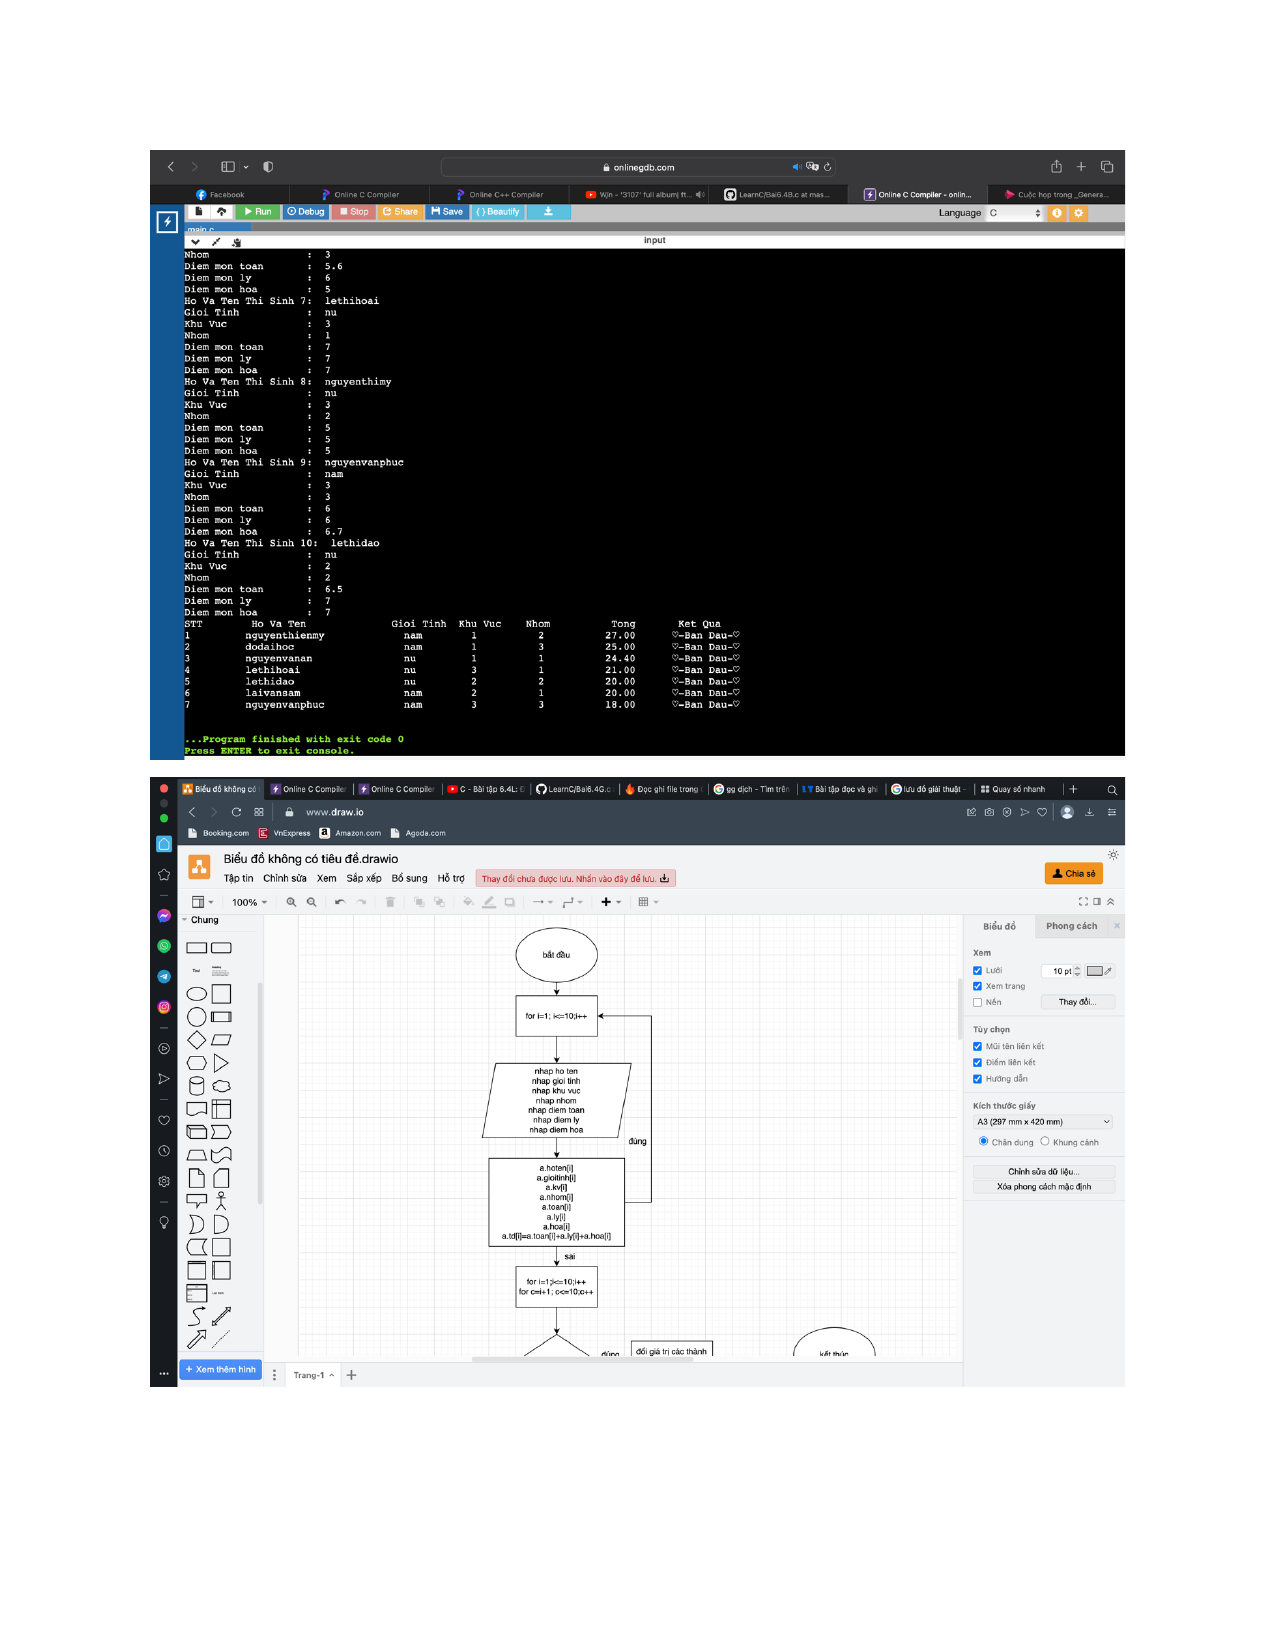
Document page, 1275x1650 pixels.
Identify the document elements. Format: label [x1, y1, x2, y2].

picture [150, 150, 1125, 760]
picture [150, 777, 1125, 1387]
